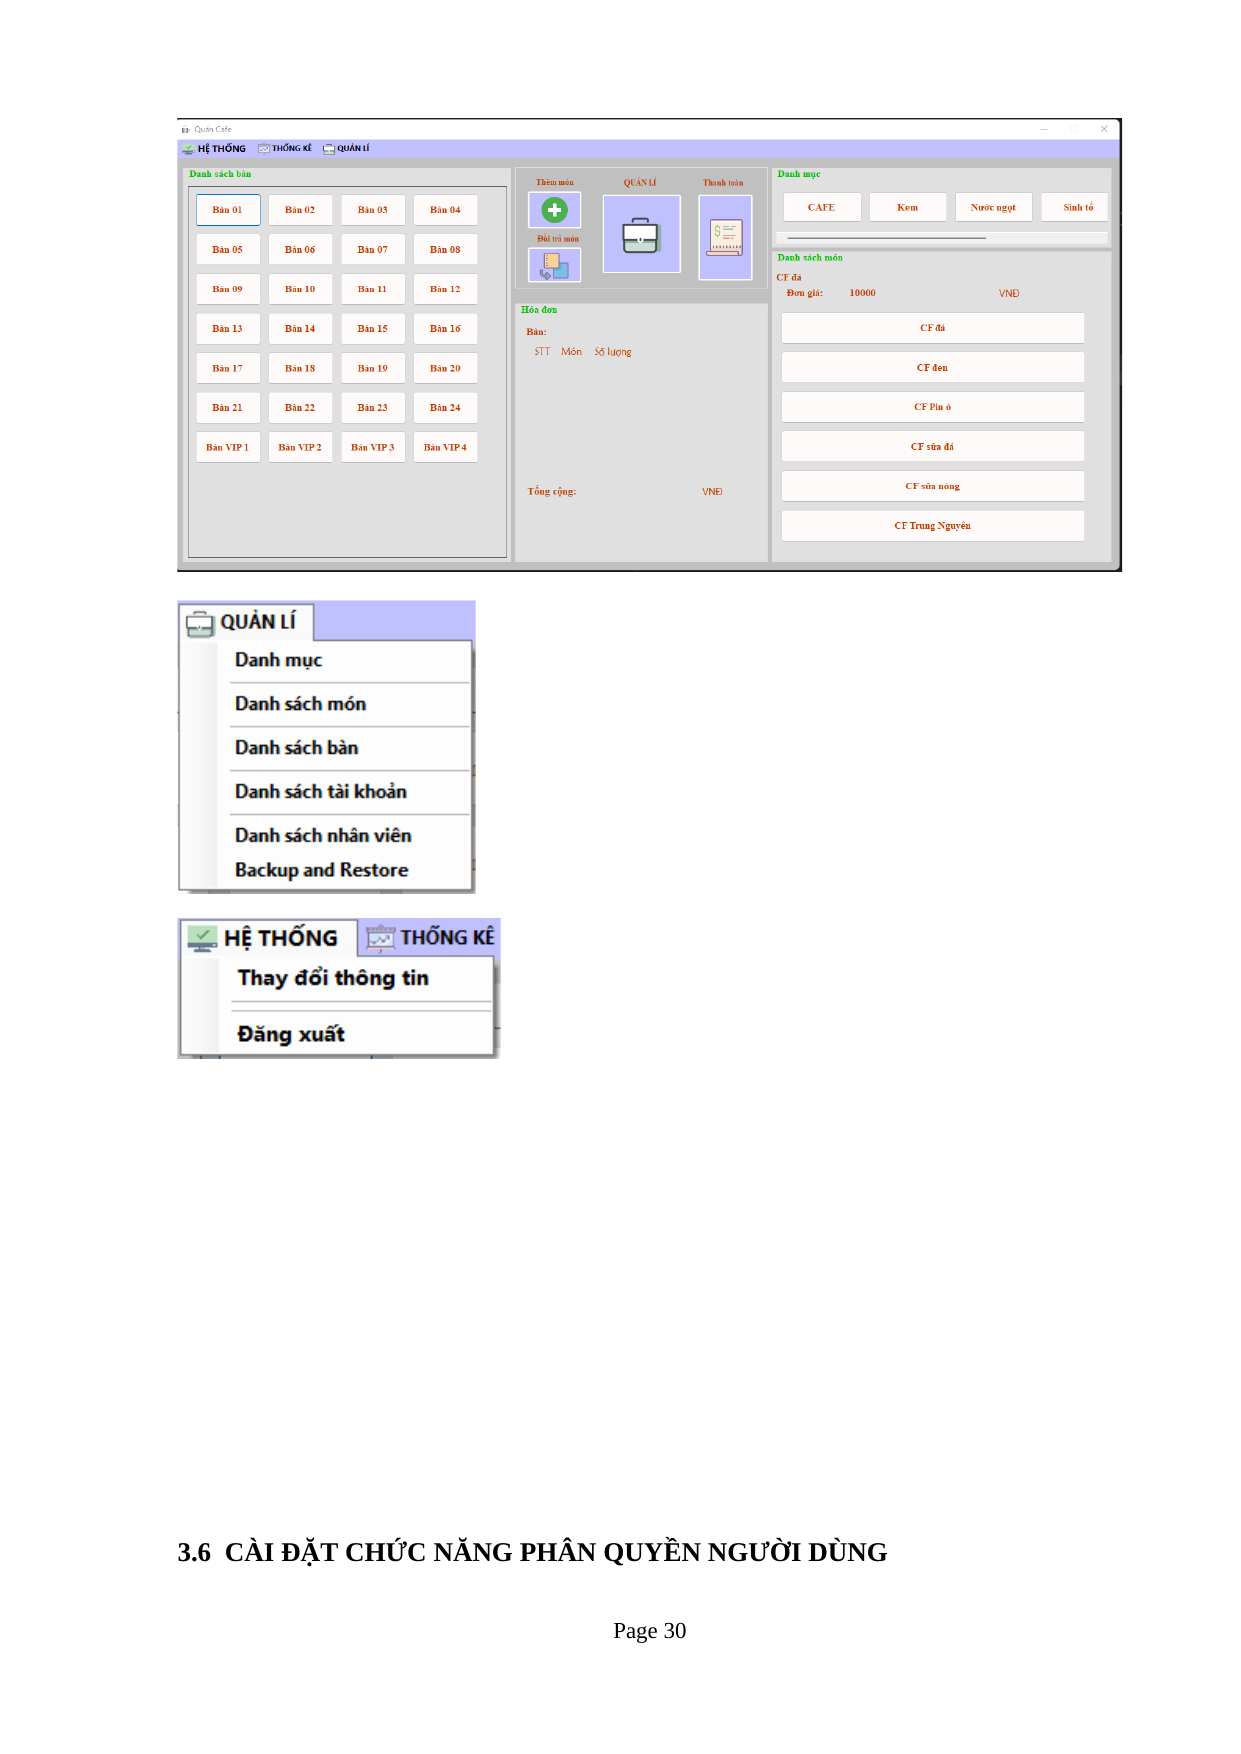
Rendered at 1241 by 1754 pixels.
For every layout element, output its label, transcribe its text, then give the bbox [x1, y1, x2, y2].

picture [177, 118, 1123, 572]
picture [177, 918, 501, 1059]
picture [177, 596, 476, 894]
text Cài đặt chức năng phân quyền người dùng [177, 1536, 1122, 1567]
